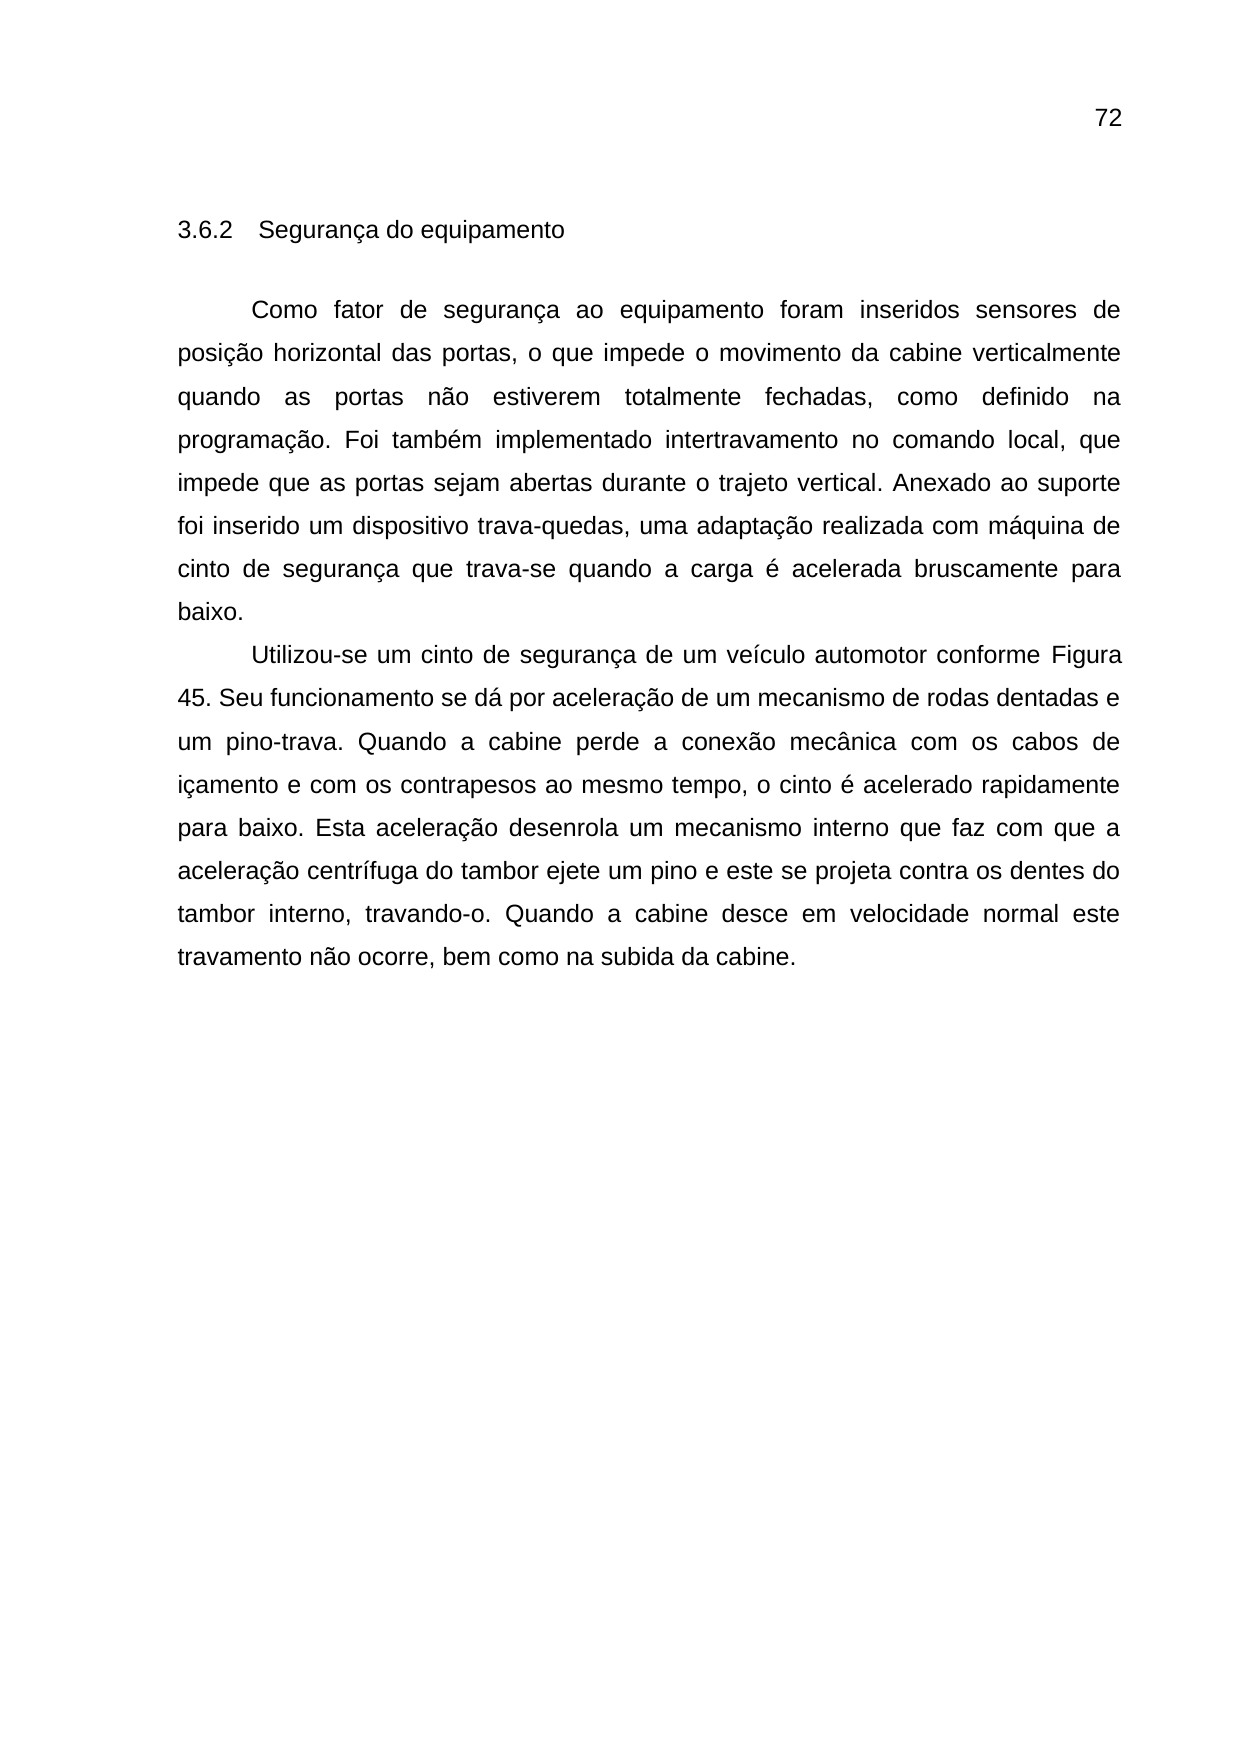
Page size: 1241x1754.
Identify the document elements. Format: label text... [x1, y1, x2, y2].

text Utilizou-se um cinto de segurança de um veículo automotor conforme Figura 45. Seu funcionamento se dá por aceleração de um mecanismo de rodas dentadas e um pino-trava. Quando a cabine perde a conexão mecânica com os cabos de içamento e com os contrapesos ao mesmo tempo, o cinto é acelerado rapidamente para baixo. Esta aceleração desenrola um mecanismo interno que faz com que a aceleração centrífuga do tambor ejete um pino e este se projeta contra os dentes do tambor interno, travando-o. Quando a cabine desce em velocidade normal este travamento não ocorre, bem como na subida da cabine. [177, 640, 1122, 971]
text Como fator de segurança ao equipamento foram inseridos sensores de posição horizontal das portas, o que impede o movimento da cabine verticalmente quando as portas não estiverem totalmente fechadas, como definido na programação. Foi também implementado intertravamento no comando local, que impede que as portas sejam abertas durante o trajeto vertical. Anexado ao suporte foi inserido um dispositivo trava-quedas, uma adaptação realizada com máquina de cinto de segurança que trava-se quando a carga é acelerada bruscamente para baixo. [177, 295, 1122, 626]
subtitle Segurança do equipamento [177, 215, 1122, 243]
